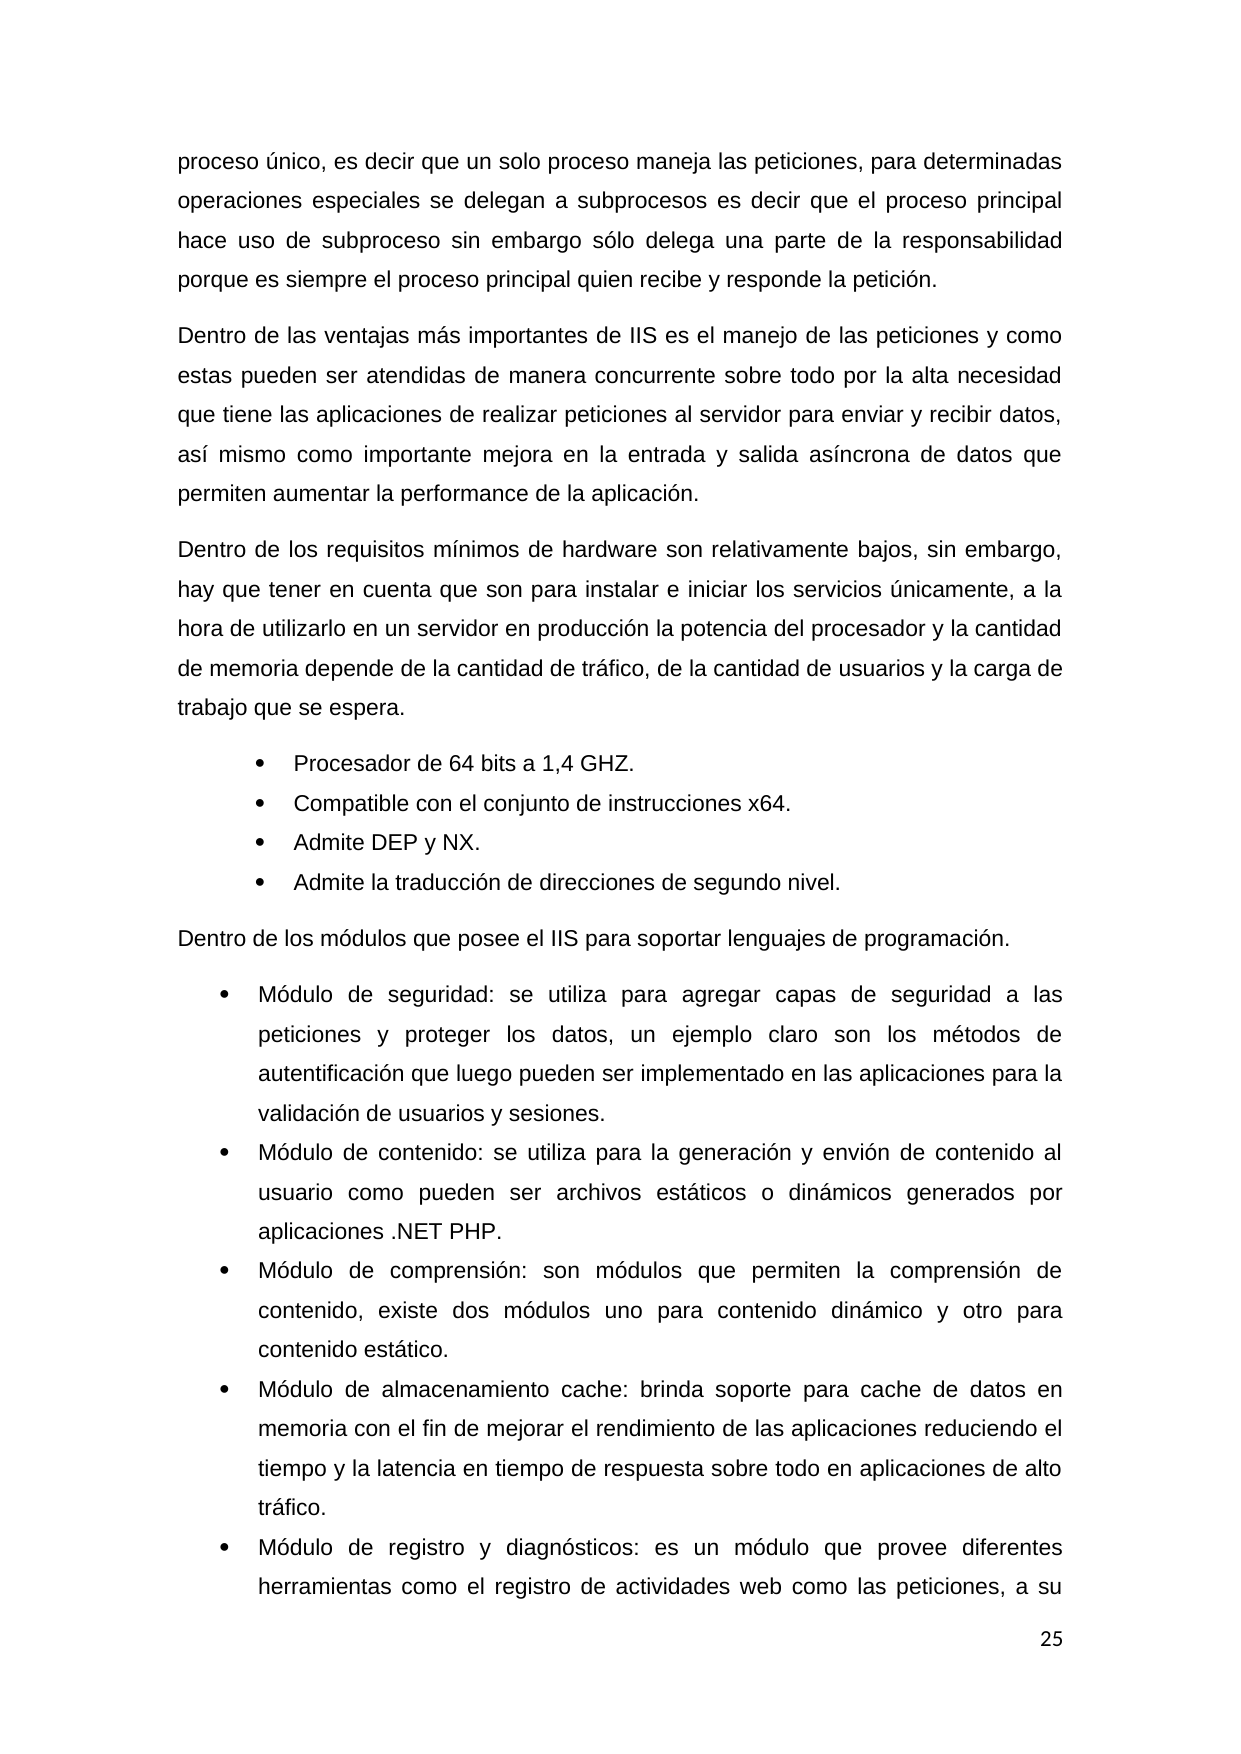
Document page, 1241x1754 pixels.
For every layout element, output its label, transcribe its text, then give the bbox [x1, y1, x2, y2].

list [220, 1534, 1063, 1599]
list Módulo de almacenamiento cache: brinda soporte para cache de datos en memoria con el fin de mejorar el rendimiento de las aplicaciones reduciendo el tiempo y la latencia en tiempo de respuesta sobre todo en aplicaciones de alto tráfico. [220, 1376, 1063, 1521]
list Procesador de 64 bits a 1,4 GHZ. [256, 750, 1063, 777]
list Módulo de comprensión: son módulos que permiten la comprensión de contenido, existe dos módulos uno para contenido dinámico y otro para contenido estático. [220, 1257, 1063, 1363]
list Módulo de seguridad: se utiliza para agregar capas de seguridad a las peticiones y proteger los datos, un ejemplo claro son los métodos de autentificación que luego pueden ser implementado en las aplicaciones para la validación de usuarios y sesiones. [220, 981, 1063, 1126]
text Dentro de los módulos que posee el IIS para soportar lenguajes de programación. [177, 925, 1063, 951]
list Módulo de contenido: se utiliza para la generación y envión de contenido al usuario como pueden ser archivos estáticos o dinámicos generados por aplicaciones .NET PHP. [220, 1139, 1063, 1244]
list Compatible con el conjunto de instrucciones x64. [256, 790, 1063, 816]
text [177, 148, 1063, 292]
list Admite la traducción de direcciones de segundo nivel. [256, 869, 1063, 895]
text Dentro de los requisitos mínimos de hardware son relativamente bajos, sin embargo, hay que tener en cuenta que son para instalar e iniciar los servicios únicamente, a la hora de utilizarlo en un servidor en producción la potencia del procesador y la cantidad de memoria depende de la cantidad de tráfico, de la cantidad de usuarios y la carga de trabajo que se espera. [177, 536, 1063, 721]
list Admite DEP y NX. [256, 829, 1063, 856]
text Dentro de las ventajas más importantes de IIS es el manejo de las peticiones y como estas pueden ser atendidas de manera concurrente sobre todo por la alta necesidad que tiene las aplicaciones de realizar peticiones al servidor para enviar y recibir datos, así mismo como importante mejora en la entrada y salida asíncrona de datos que permiten aumentar la performance de la aplicación. [177, 322, 1063, 506]
